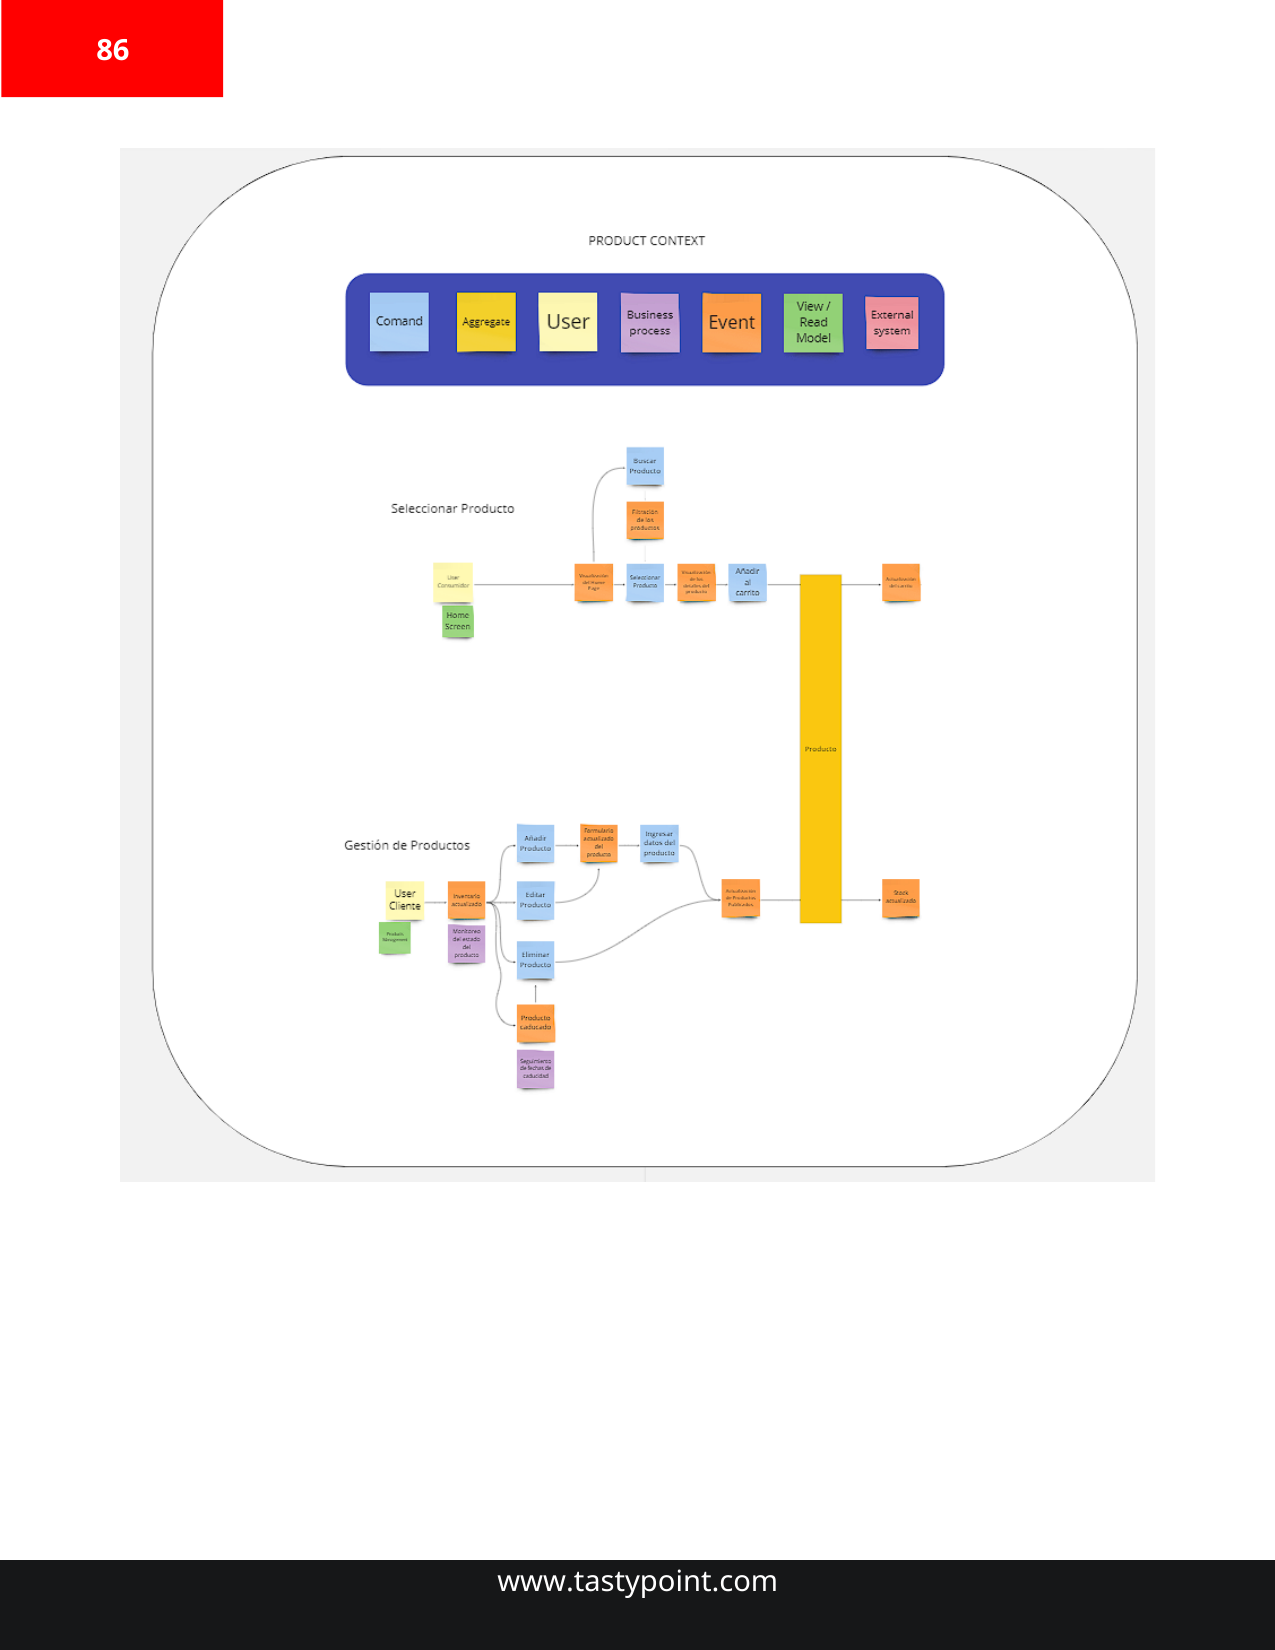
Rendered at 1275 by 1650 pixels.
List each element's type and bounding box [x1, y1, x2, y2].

picture [120, 148, 1155, 1182]
